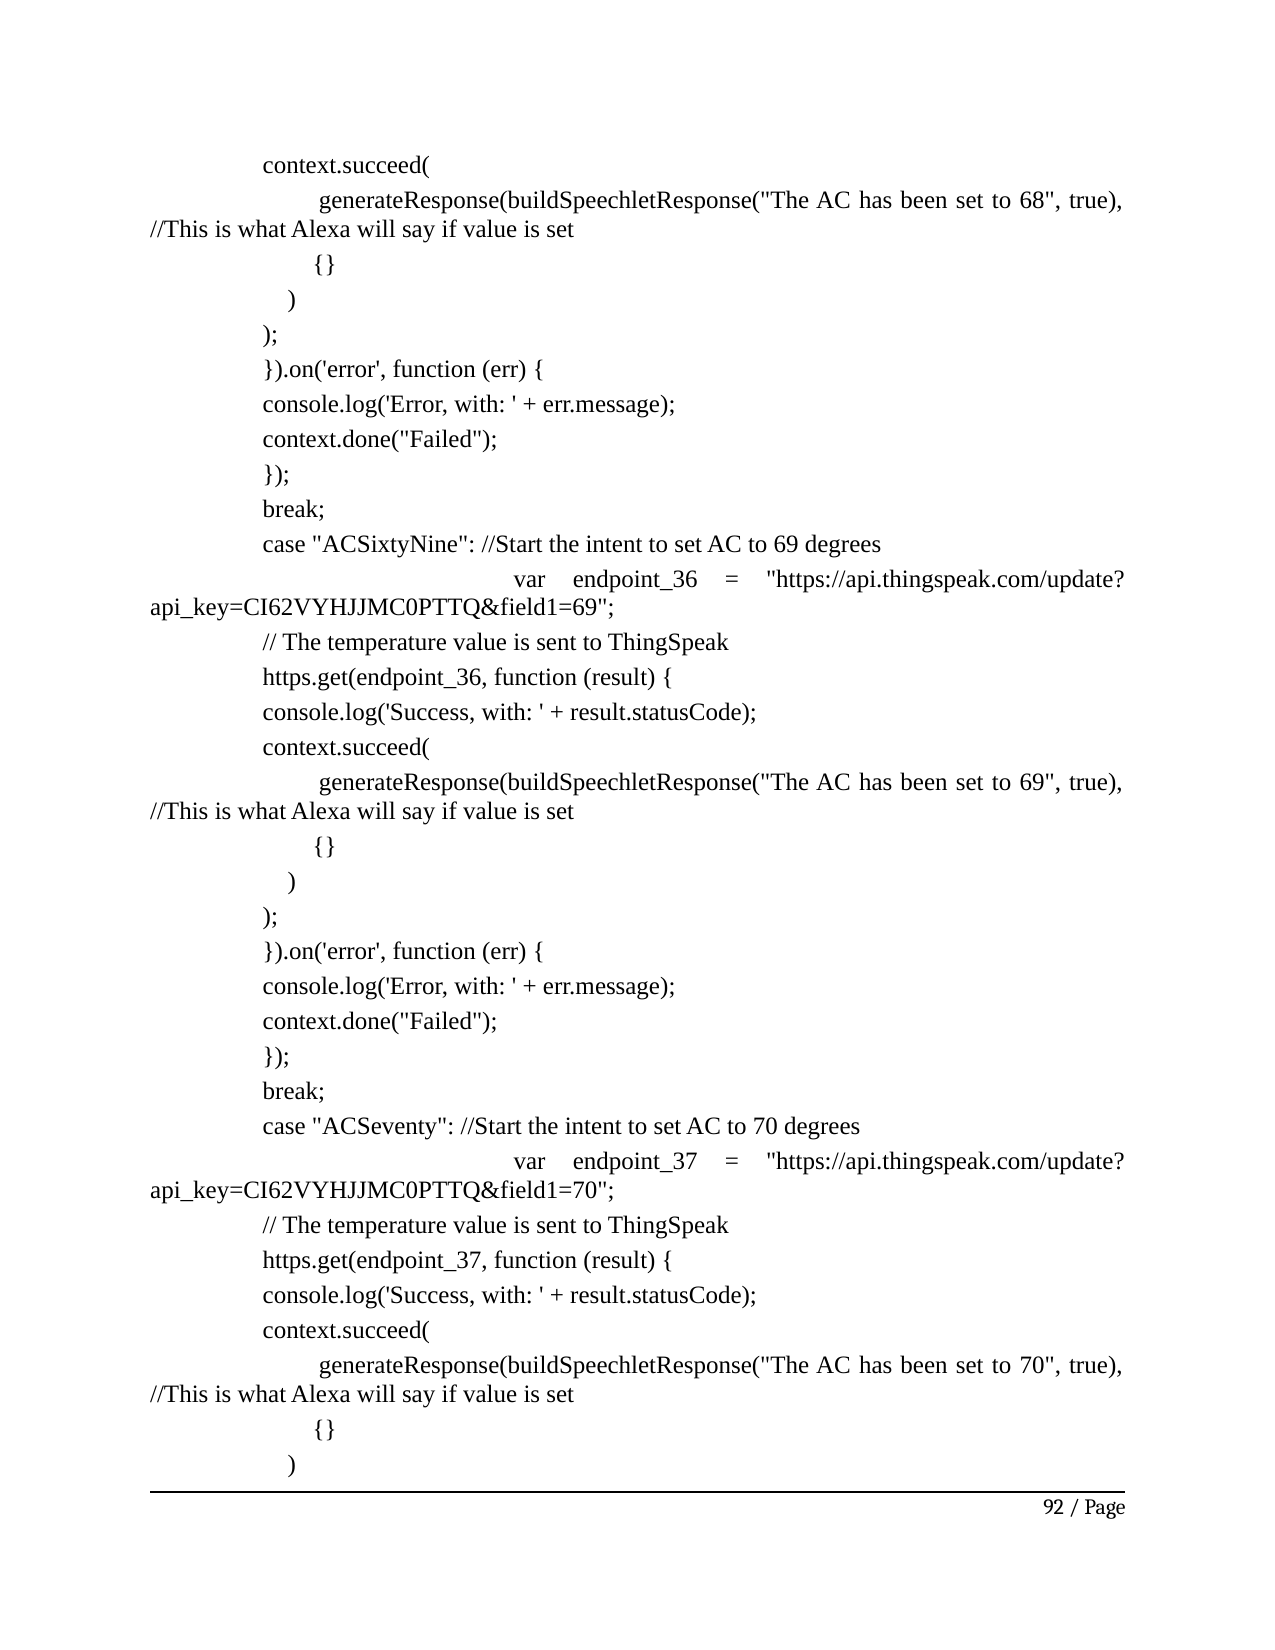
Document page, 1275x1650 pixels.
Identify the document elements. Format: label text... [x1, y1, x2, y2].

text https.get(endpoint_37, function (result) { [150, 1245, 1125, 1274]
text console.log('Success, with: ' + result.statusCode); [150, 1280, 1125, 1309]
text // The temperature value is sent to ThingSpeak [150, 627, 1125, 656]
text break; [150, 494, 1125, 522]
text context.done("Failed"); [150, 424, 1125, 452]
text }).on('error', function (err) { [150, 354, 1125, 382]
text break; [150, 1076, 1125, 1105]
text console.log('Success, with: ' + result.statusCode); [150, 697, 1125, 726]
text context.succeed( [150, 1315, 1125, 1344]
text ) [150, 866, 1125, 895]
text }).on('error', function (err) { [150, 936, 1125, 965]
text generateResponse(buildSpeechletResponse("The AC has been set to 68", true), //This is what Alexa will say if value is set [150, 185, 1125, 242]
text {} [150, 831, 1125, 860]
text ); [150, 319, 1125, 347]
text {} [150, 1414, 1125, 1442]
text }); [150, 1041, 1125, 1070]
text var endpoint_37 = "https://api.thingspeak.com/update?api_key=CI62VYHJJMC0PTTQ&field1=70"; [150, 1146, 1125, 1204]
text console.log('Error, with: ' + err.message); [150, 389, 1125, 417]
text {} [150, 249, 1125, 277]
text ) [150, 284, 1125, 312]
text case "ACSeventy": //Start the intent to set AC to 70 degrees [150, 1111, 1125, 1140]
text context.done("Failed"); [150, 1006, 1125, 1035]
text context.succeed( [150, 732, 1125, 761]
text ); [150, 901, 1125, 930]
text var endpoint_36 = "https://api.thingspeak.com/update?api_key=CI62VYHJJMC0PTTQ&field1=69"; [150, 564, 1125, 621]
text https.get(endpoint_36, function (result) { [150, 662, 1125, 691]
text generateResponse(buildSpeechletResponse("The AC has been set to 70", true), //This is what Alexa will say if value is set [150, 1350, 1125, 1407]
text ) [150, 1449, 1125, 1477]
text // The temperature value is sent to ThingSpeak [150, 1210, 1125, 1239]
text case "ACSixtyNine": //Start the intent to set AC to 69 degrees [150, 529, 1125, 557]
text console.log('Error, with: ' + err.message); [150, 971, 1125, 1000]
text generateResponse(buildSpeechletResponse("The AC has been set to 69", true), //This is what Alexa will say if value is set [150, 767, 1125, 825]
text }); [150, 459, 1125, 487]
text context.succeed( [150, 150, 1125, 179]
